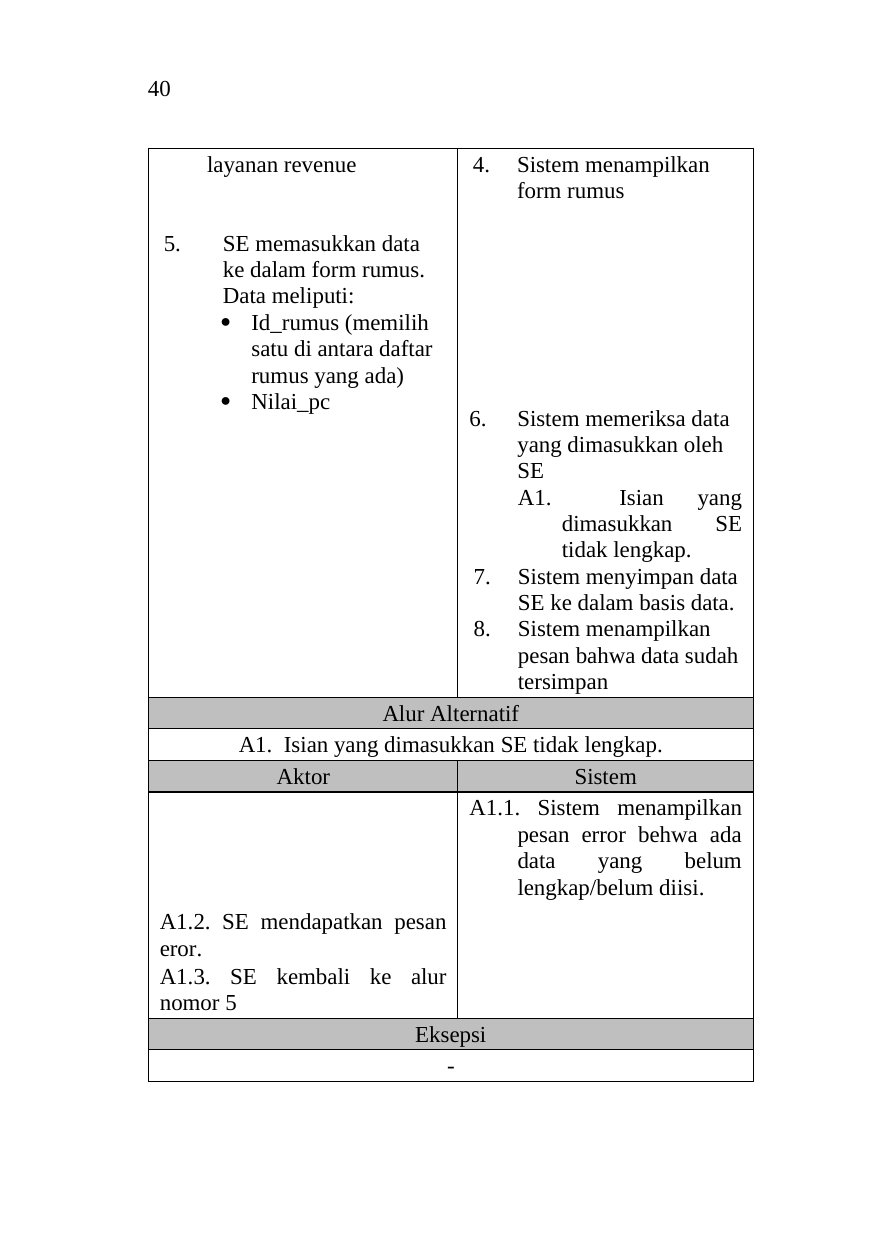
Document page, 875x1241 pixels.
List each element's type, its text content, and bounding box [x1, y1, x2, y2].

table_cell A1.2. SE mendapatkan pesan eror. A1.3. SE kembali ke alur nomor 5 [149, 793, 457, 1018]
table_cell A1.1. Sistem menampilkan pesan error behwa ada data yang belum lengkap/belum diisi. [458, 793, 753, 1018]
table_cell A1. Isian yang dimasukkan SE tidak lengkap. [149, 729, 753, 760]
table_cell Sistem [458, 761, 753, 791]
table_cell Aktor [149, 761, 457, 791]
table_cell Alur Alternatif [149, 698, 753, 728]
table_cell - [149, 1050, 753, 1081]
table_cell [149, 149, 457, 697]
table_cell Eksepsi [149, 1019, 753, 1049]
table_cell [458, 149, 753, 697]
